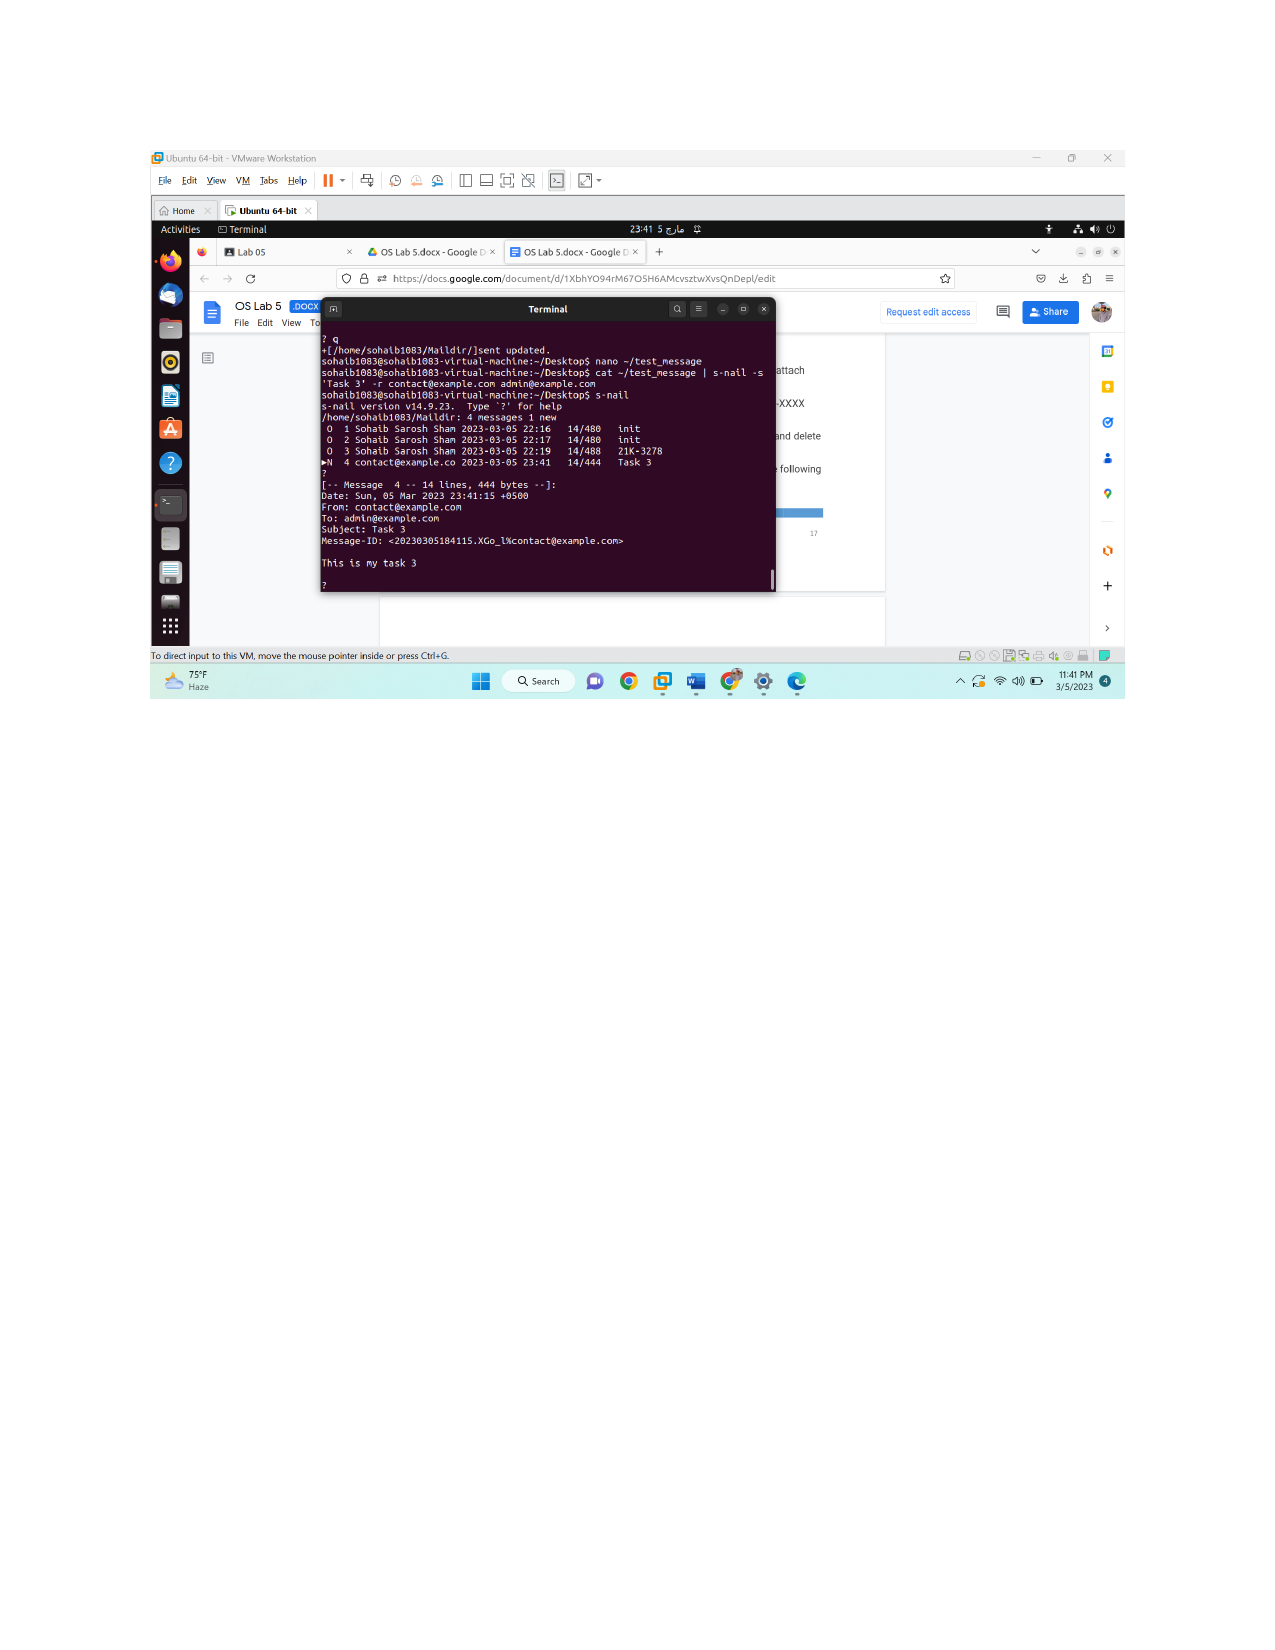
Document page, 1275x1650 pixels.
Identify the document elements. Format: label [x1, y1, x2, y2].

picture [150, 150, 1125, 699]
